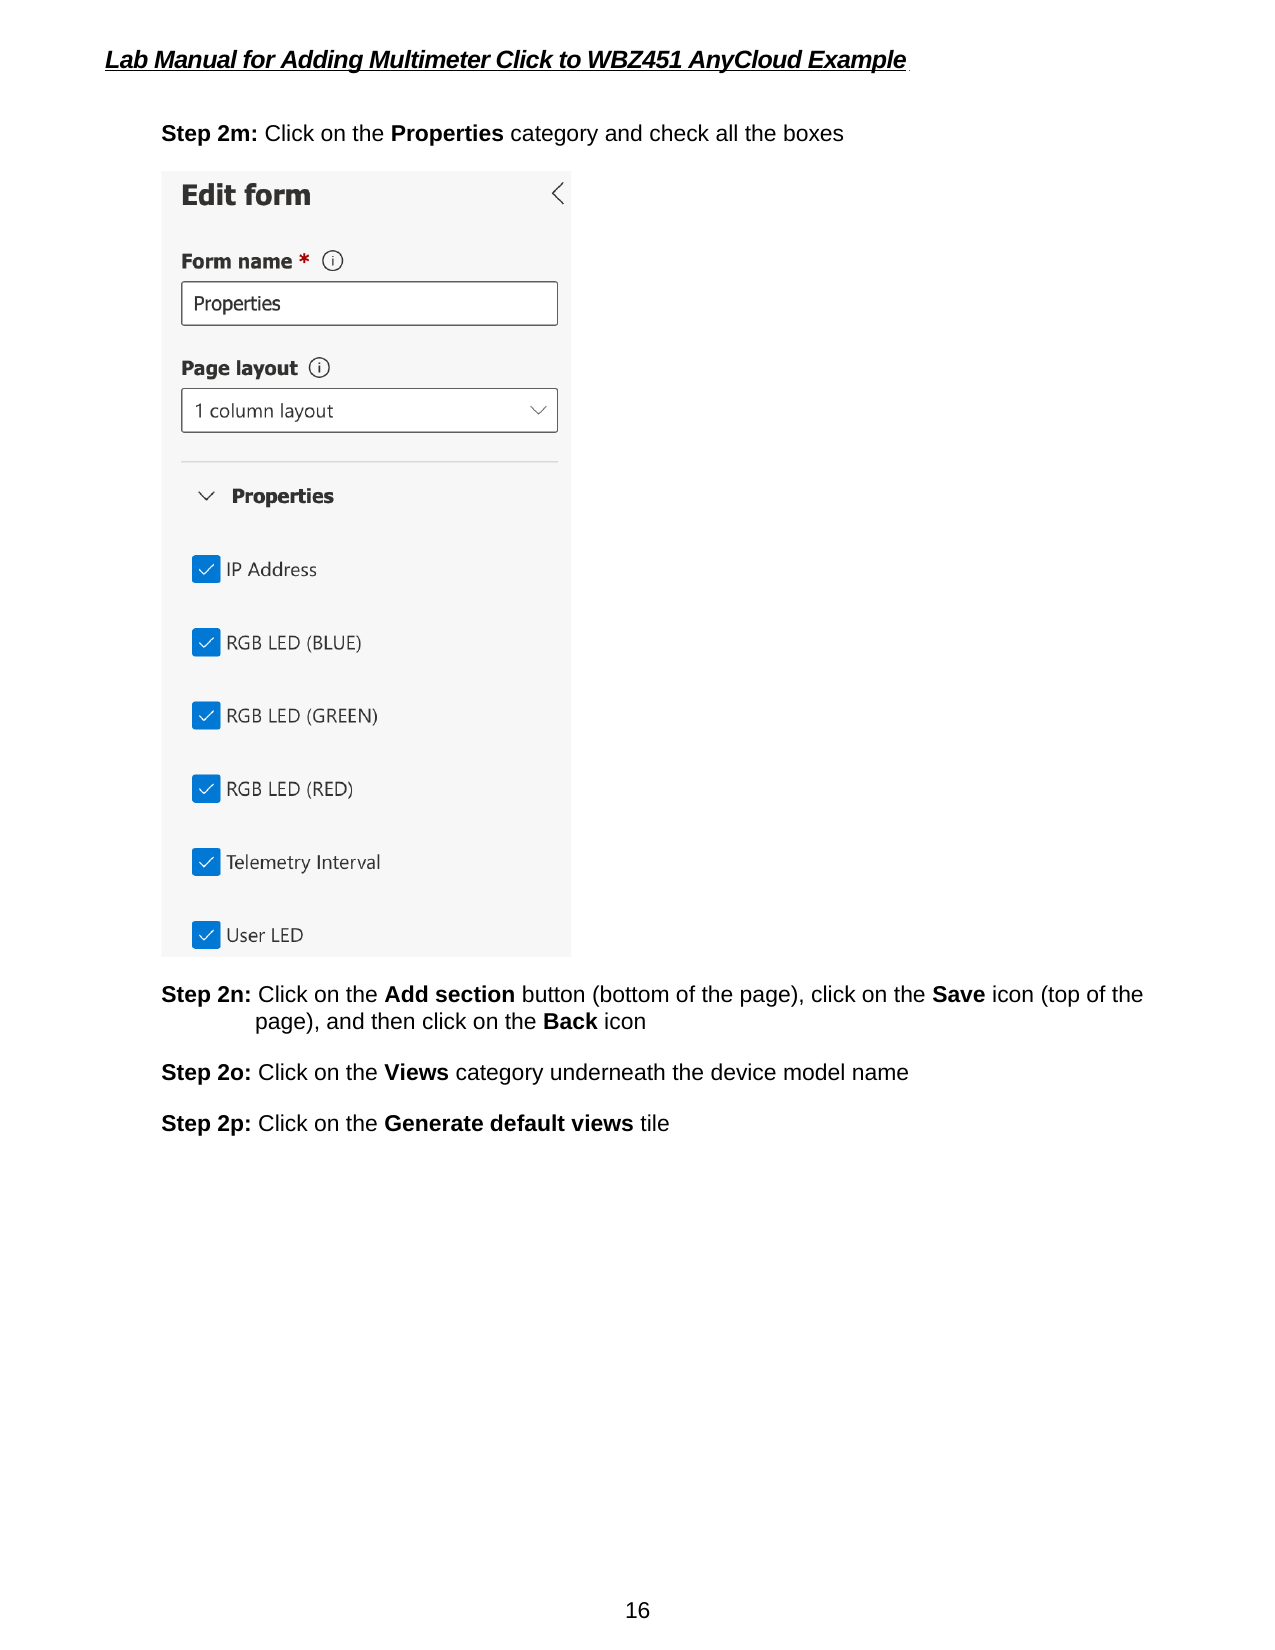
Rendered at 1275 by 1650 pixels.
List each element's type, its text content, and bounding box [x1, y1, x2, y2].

text Step 2p: Click on the Generate default views tile [161, 1110, 1170, 1137]
picture [161, 171, 572, 957]
text Step 2n: Click on the Add section button (bottom of the page), click on the Save icon (top of the page), and then click on the Back icon [161, 981, 1170, 1034]
text Step 2m: Click on the Properties category and check all the boxes [161, 120, 1170, 146]
text Step 2o: Click on the Views category underneath the device model name [161, 1059, 1170, 1085]
